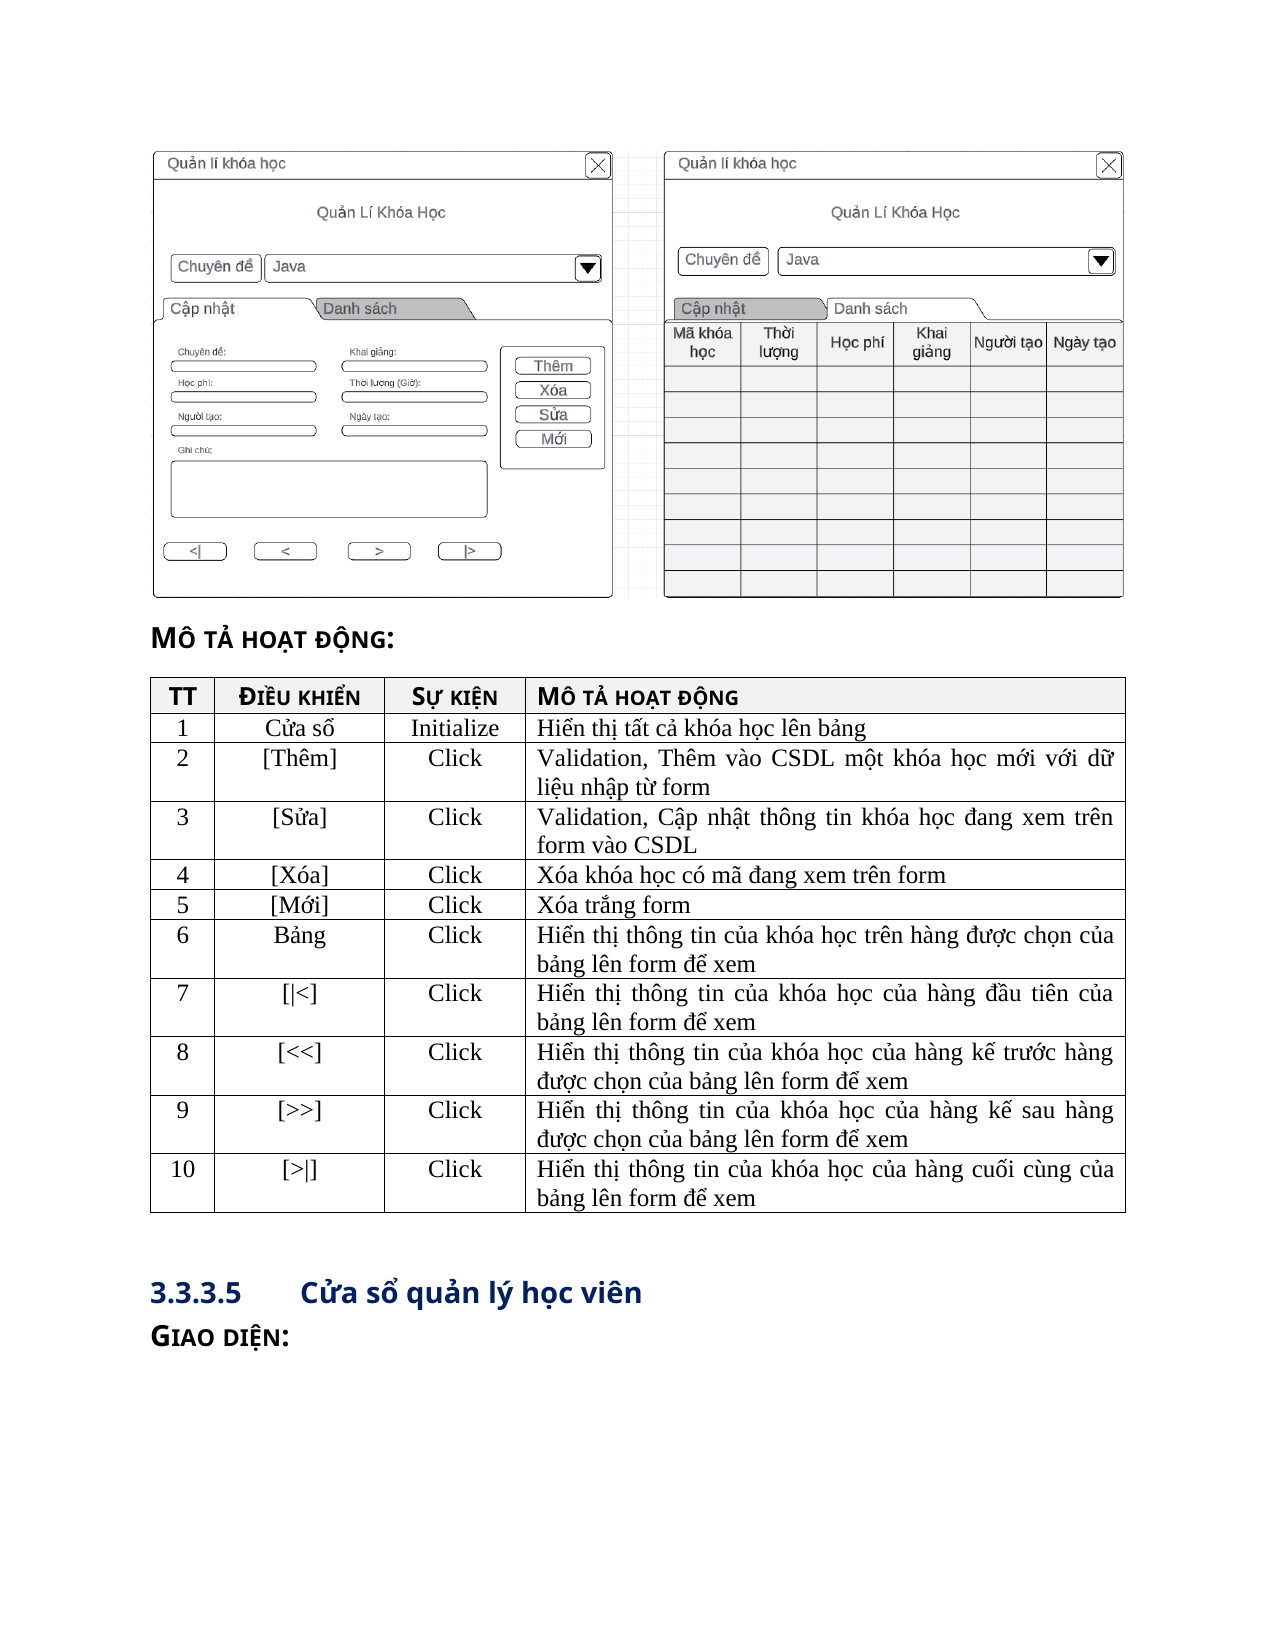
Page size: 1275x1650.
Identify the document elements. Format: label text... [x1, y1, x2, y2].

table_cell [Sửa] [215, 802, 384, 859]
table_cell Click [385, 743, 525, 801]
table_cell Hiển thị thông tin của khóa học của hàng kế trước hàng được chọn của bảng lên form để xem [526, 1037, 1125, 1094]
table_cell Hiển thị thông tin của khóa học của hàng đầu tiên của bảng lên form để xem [526, 979, 1125, 1036]
table_cell Click [385, 1037, 525, 1094]
subtitle Cửa sổ quản lý học viên [150, 1272, 1125, 1312]
table_cell 10 [151, 1154, 214, 1212]
text Mô tả hoạt động: [150, 618, 1125, 657]
table_cell Hiển thị thông tin của khóa học của hàng cuối cùng của bảng lên form để xem [526, 1154, 1125, 1212]
table_cell [|<] [215, 979, 384, 1036]
table_header Điều khiển [215, 678, 384, 712]
table_cell Click [385, 1154, 525, 1212]
text Giao diện: [150, 1315, 1125, 1354]
table_cell 1 [151, 714, 214, 742]
table_cell Cửa sổ [215, 714, 384, 742]
table_header TT [151, 678, 214, 712]
table_cell 3 [151, 802, 214, 859]
table_cell 7 [151, 979, 214, 1036]
table_cell Initialize [385, 714, 525, 742]
table_cell Click [385, 860, 525, 889]
picture [150, 150, 1125, 599]
table_cell 4 [151, 860, 214, 889]
table_cell [>|] [215, 1154, 384, 1212]
table_cell 6 [151, 920, 214, 977]
table_cell Validation, Thêm vào CSDL một khóa học mới với dữ liệu nhập từ form [526, 743, 1125, 801]
table_header Mô tả hoạt động [526, 678, 1125, 712]
table_cell [<<] [215, 1037, 384, 1094]
table_cell Bảng [215, 920, 384, 977]
table_header Sự kiện [385, 678, 525, 712]
table_cell Click [385, 979, 525, 1036]
table_cell 9 [151, 1096, 214, 1153]
table_cell Click [385, 890, 525, 919]
table_cell 2 [151, 743, 214, 801]
table_cell [>>] [215, 1096, 384, 1153]
table_cell Hiển thị tất cả khóa học lên bảng [526, 714, 1125, 742]
table_cell 8 [151, 1037, 214, 1094]
table_cell 5 [151, 890, 214, 919]
table_cell Hiển thị thông tin của khóa học trên hàng được chọn của bảng lên form để xem [526, 920, 1125, 977]
table_cell [Mới] [215, 890, 384, 919]
table_cell Hiển thị thông tin của khóa học của hàng kế sau hàng được chọn của bảng lên form để xem [526, 1096, 1125, 1153]
table_cell Click [385, 802, 525, 859]
table_cell Validation, Cập nhật thông tin khóa học đang xem trên form vào CSDL [526, 802, 1125, 859]
table_cell Click [385, 920, 525, 977]
table_cell Xóa khóa học có mã đang xem trên form [526, 860, 1125, 889]
table_cell Xóa trắng form [526, 890, 1125, 919]
table_cell [Xóa] [215, 860, 384, 889]
table_cell [Thêm] [215, 743, 384, 801]
table_cell Click [385, 1096, 525, 1153]
